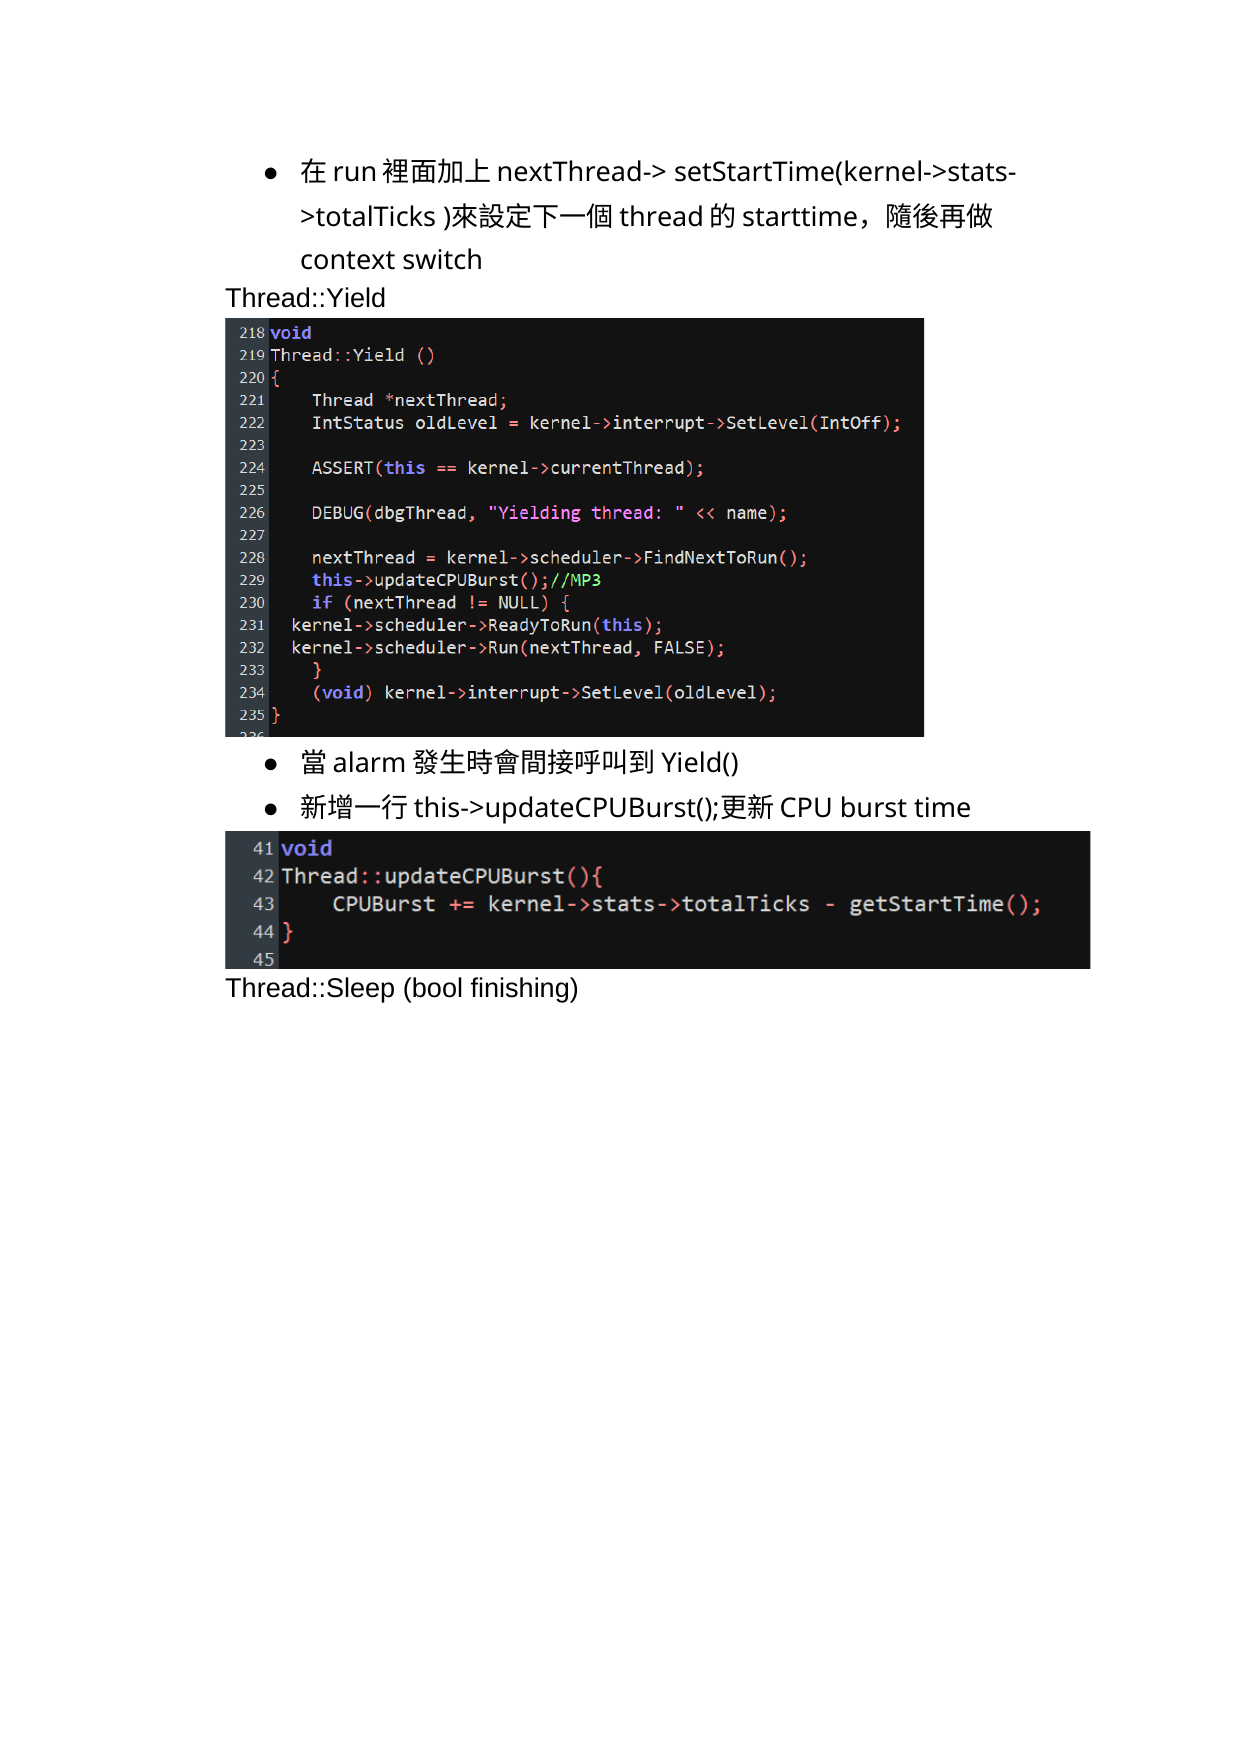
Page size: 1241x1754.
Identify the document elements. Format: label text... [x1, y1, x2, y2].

list 當alarm發生時會間接呼叫到Yield() [262, 741, 1090, 780]
picture [225, 831, 1091, 969]
text Thread::Yield [225, 282, 1090, 314]
list 新增一行this->updateCPUBurst();更新CPU burst time [262, 786, 1090, 825]
list 在run裡面加上nextThread-> setStartTime(kernel->stats->totalTicks )來設定下一個thread的starttime，隨後再做context switch [262, 150, 1090, 277]
text Thread::Sleep (bool finishing) [225, 972, 1090, 1004]
picture [225, 318, 925, 737]
